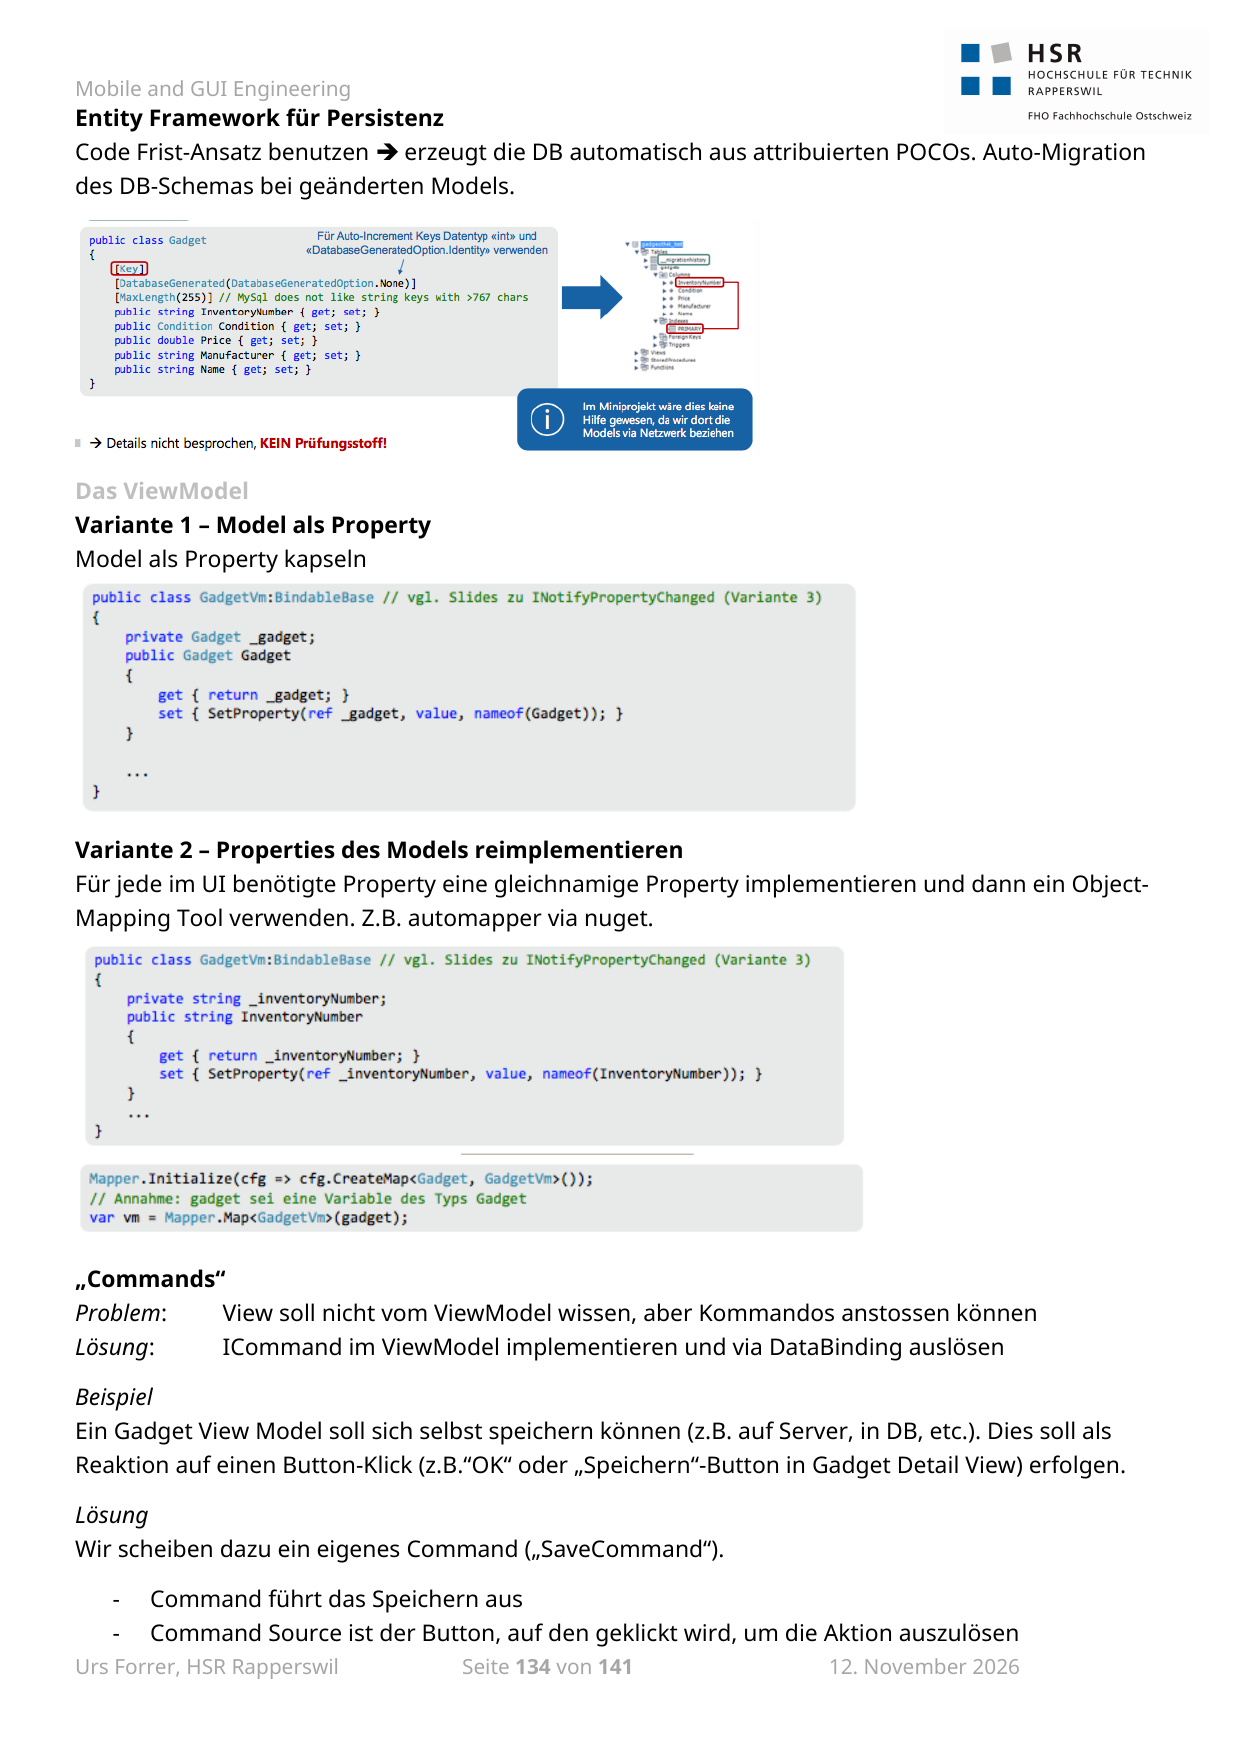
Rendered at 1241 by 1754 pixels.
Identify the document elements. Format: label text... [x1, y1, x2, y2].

subtitle Das ViewModel [75, 475, 1165, 506]
text Entity Framework für Persistenz Code Frist-Ansatz benutzen erzeugt die DB automatisch aus attribuierten POCOs. Auto-Migration des DB-Schemas bei geänderten Models. [75, 102, 1165, 201]
picture [75, 1157, 871, 1244]
picture [75, 935, 853, 1155]
list Command Source ist der Button, auf den geklickt wird, um die Aktion auszulösen [112, 1617, 1165, 1648]
picture [75, 576, 861, 816]
list Command führt das Speichern aus [112, 1583, 1165, 1614]
text Lösung Wir scheiben dazu ein eigenes Command („SaveCommand“). [75, 1499, 1165, 1564]
picture [75, 220, 760, 456]
text Beispiel Ein Gadget View Model soll sich selbst speichern können (z.B. auf Server, in DB, etc.). Dies soll als Reaktion auf einen Button-Klick (z.B.“OK“ oder „Speichern“-Button in Gadget Detail View) erfolgen. [75, 1381, 1165, 1480]
text „Commands“ Problem: View soll nicht vom ViewModel wissen, aber Kommandos anstossen können Lösung: ICommand im ViewModel implementieren und via DataBinding auslösen [75, 1263, 1165, 1362]
picture [943, 29, 1210, 134]
